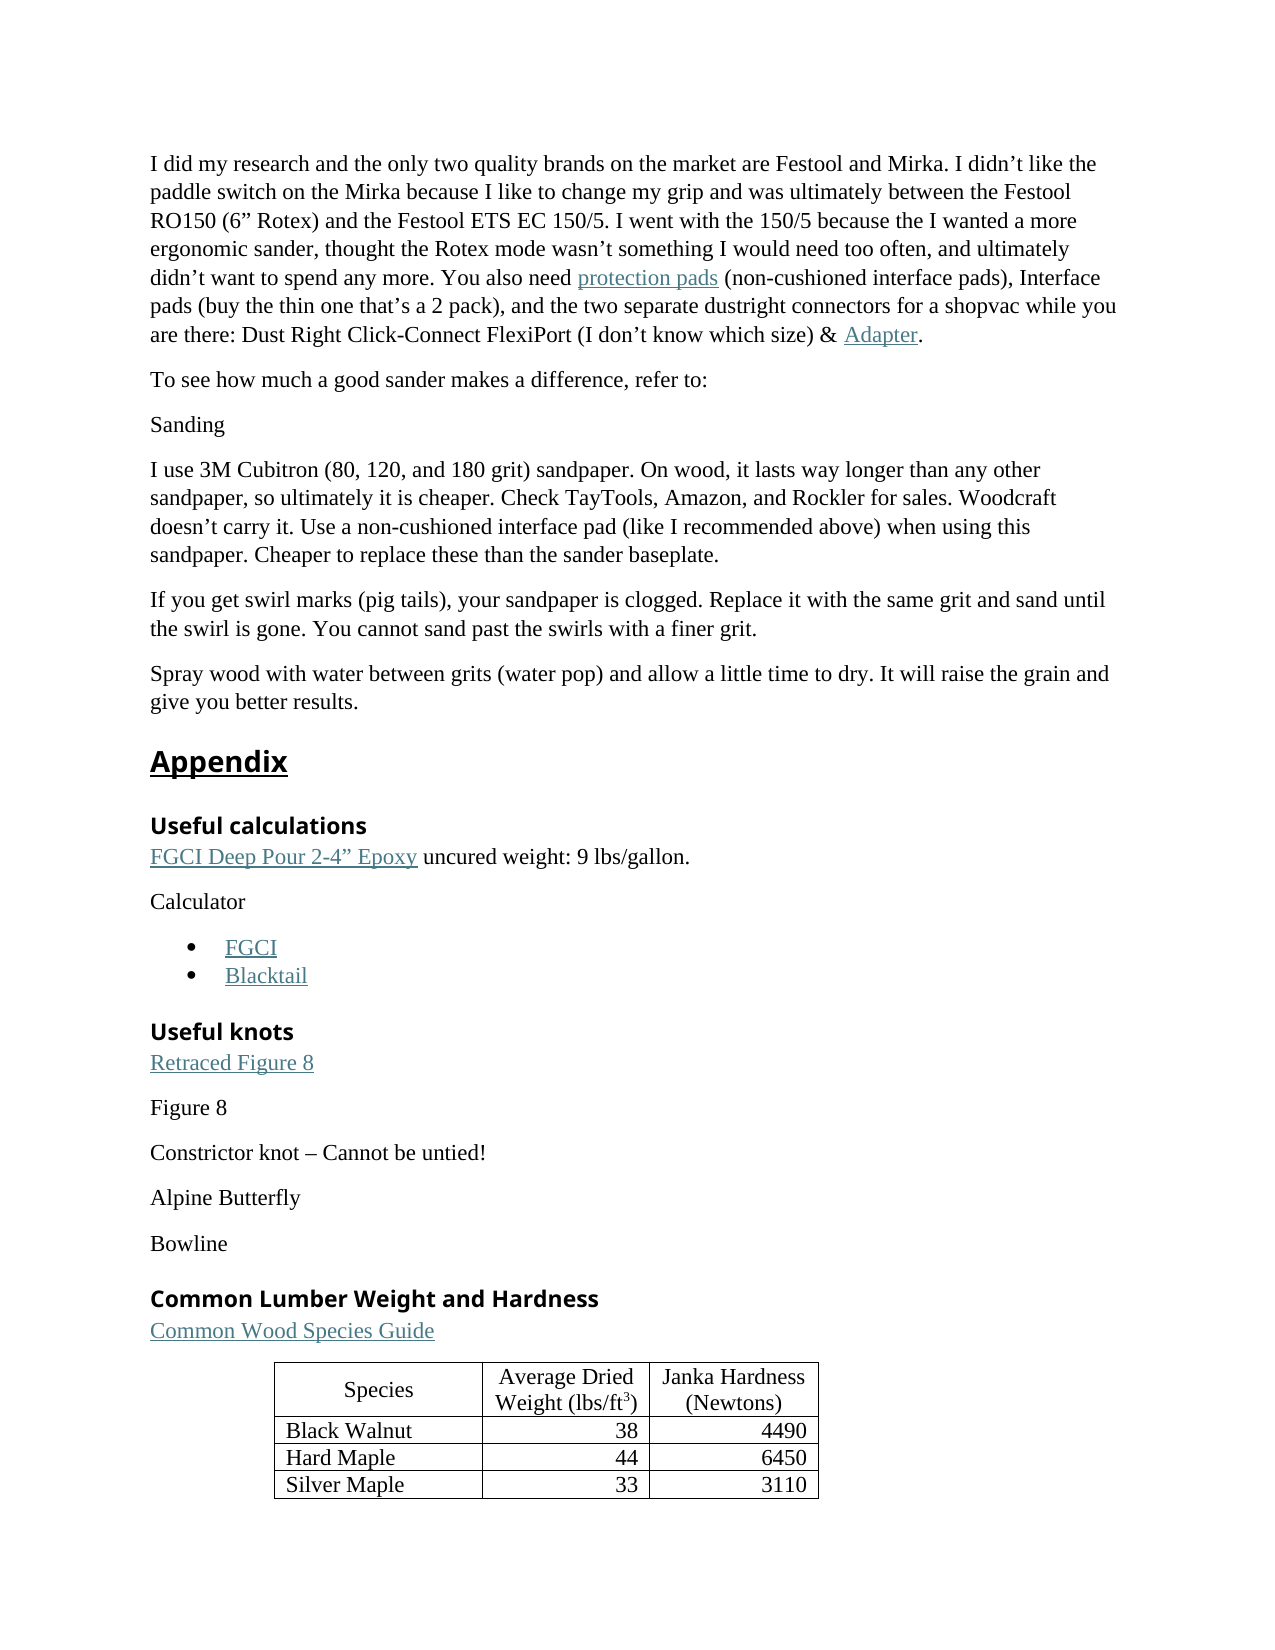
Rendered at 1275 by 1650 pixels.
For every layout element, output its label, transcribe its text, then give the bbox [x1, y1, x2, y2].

table_cell Silver Maple [275, 1471, 482, 1498]
subtitle Useful knots [150, 1015, 1125, 1047]
table_header Janka Hardness (Newtons) [650, 1363, 818, 1416]
list FGCI [187, 933, 1125, 960]
text Spray wood with water between grits (water pop) and allow a little time to dry. It will raise the grain and give you better results. [150, 660, 1125, 715]
table_cell 33 [483, 1471, 649, 1498]
text I did my research and the only two quality brands on the market are Festool and Mirka. I didn’t like the paddle switch on the Mirka because I like to change my grip and was ultimately between the Festool RO150 (6” Rotex) and the Festool ETS EC 150/5. I went with the 150/5 because the I wanted a more ergonomic sander, thought the Rotex mode wasn’t something I would need too often, and ultimately didn’t want to spend any more. You also need protection pads (non-cushioned interface pads), Interface pads (buy the thin one that’s a 2 pack), and the two separate dustright connectors for a shopvac while you are there: Dust Right Click-Connect FlexiPort (I don’t know which size) & Adapter. [150, 150, 1125, 347]
text If you get swirl marks (pig tails), your sandpaper is clogged. Replace it with the same grit and sand until the swirl is gone. You cannot sand past the swirls with a finer grit. [150, 586, 1125, 641]
text Alpine Butterfly [150, 1184, 1125, 1211]
list Blacktail [187, 962, 1125, 988]
subtitle Appendix [150, 742, 1125, 781]
text Constrictor knot – Cannot be untied! [150, 1139, 1125, 1166]
table_cell 3110 [650, 1471, 818, 1498]
text Retraced Figure 8 [150, 1049, 1125, 1076]
text Calculator [150, 888, 1125, 915]
table_cell Hard Maple [275, 1444, 482, 1470]
text Common Wood Species Guide [150, 1317, 1125, 1343]
table_cell 4490 [650, 1417, 818, 1443]
text Bowline [150, 1229, 1125, 1256]
text Figure 8 [150, 1094, 1125, 1121]
table_cell 6450 [650, 1444, 818, 1470]
table_header Average Dried Weight (lbs/ft3) [483, 1363, 649, 1416]
text Sanding [150, 411, 1125, 437]
table_header Species [275, 1363, 482, 1416]
text FGCI Deep Pour 2-4” Epoxy uncured weight: 9 lbs/gallon. [150, 843, 1125, 870]
table_cell 38 [483, 1417, 649, 1443]
subtitle Useful calculations [150, 809, 1125, 841]
table_cell 44 [483, 1444, 649, 1470]
text To see how much a good sander makes a difference, refer to: [150, 366, 1125, 392]
text I use 3M Cubitron (80, 120, and 180 grit) sandpaper. On wood, it lasts way longer than any other sandpaper, so ultimately it is cheaper. Check TayTools, Amazon, and Rockler for sales. Woodcraft doesn’t carry it. Use a non-cushioned interface pad (like I recommended above) when using this sandpaper. Cheaper to replace these than the sander baseplate. [150, 456, 1125, 568]
subtitle Common Lumber Weight and Hardness [150, 1283, 1125, 1314]
table_cell Black Walnut [275, 1417, 482, 1443]
